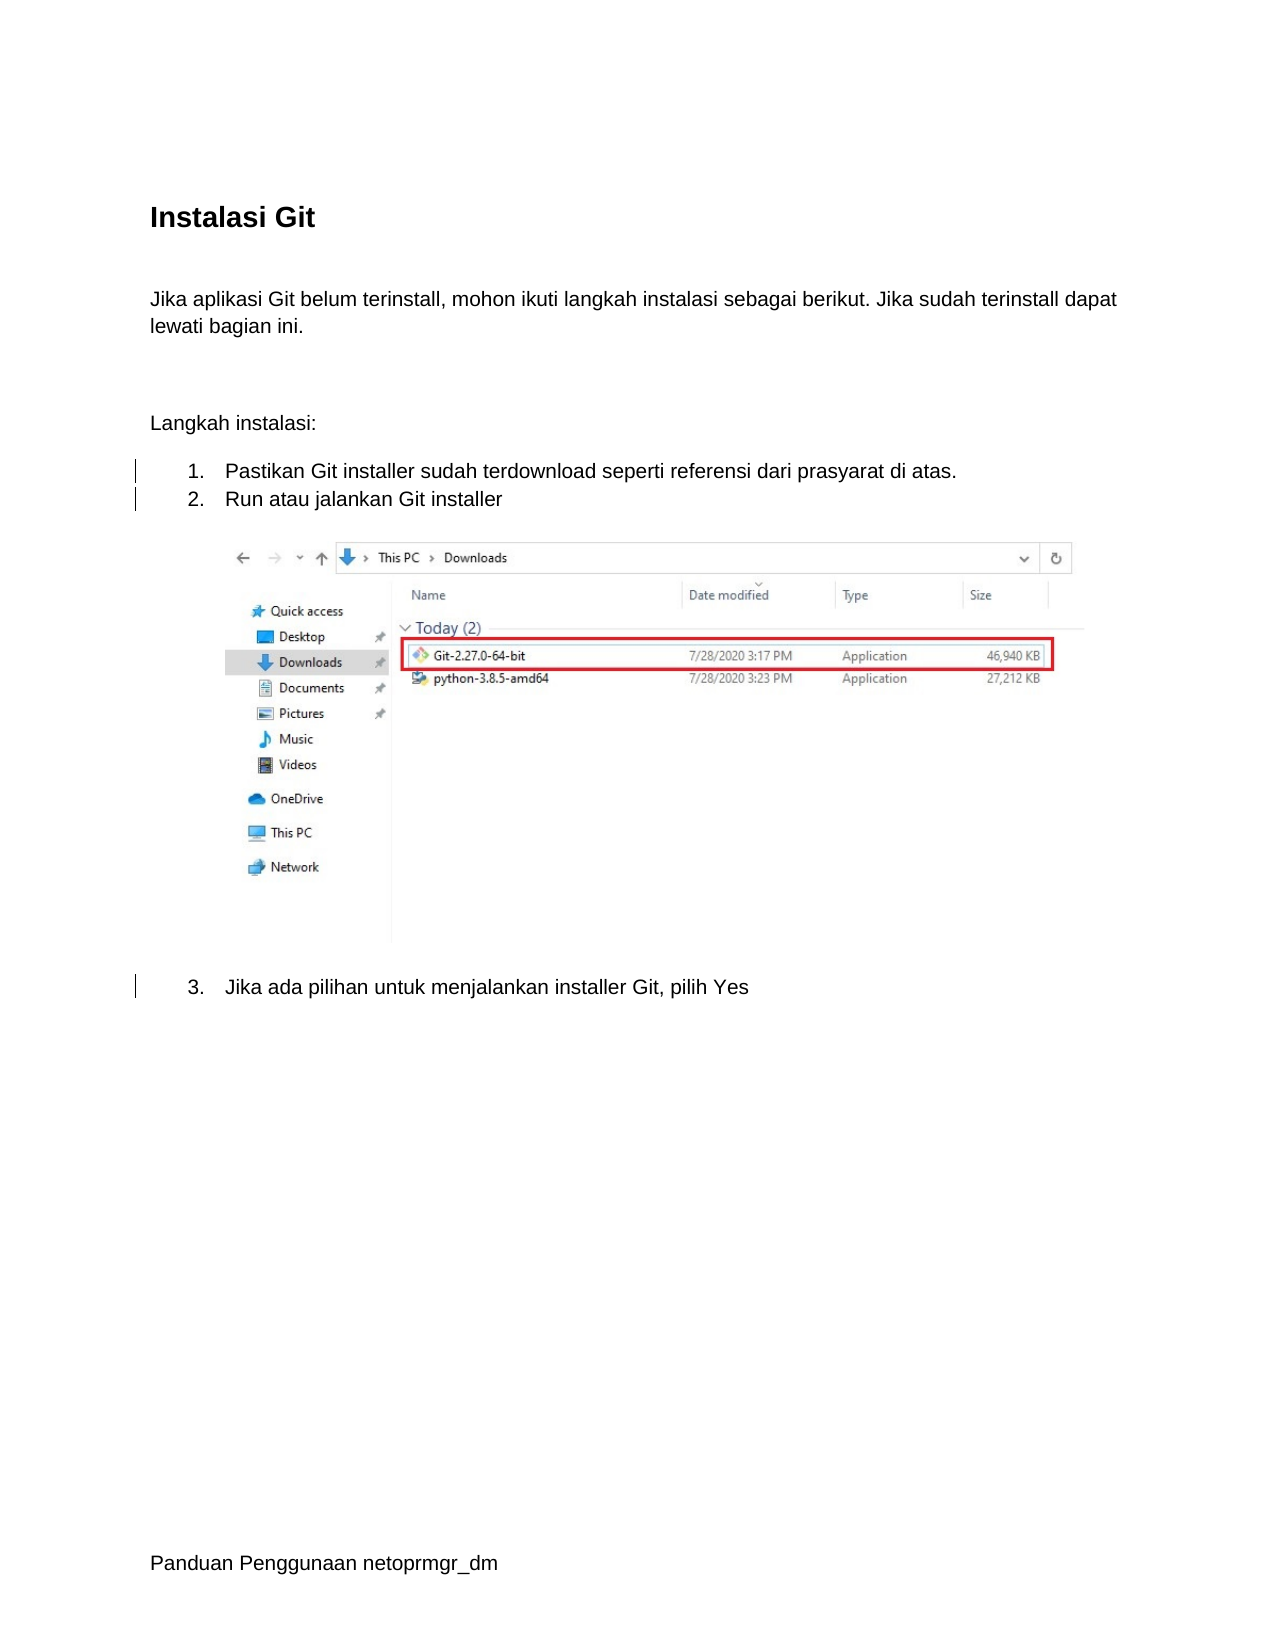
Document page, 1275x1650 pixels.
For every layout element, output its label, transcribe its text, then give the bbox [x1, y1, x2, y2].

text Langkah instalasi: [150, 411, 1125, 435]
list Pastikan Git installer sudah terdownload seperti referensi dari prasyarat di atas. [187, 459, 1125, 483]
list Jika ada pilihan untuk menjalankan installer Git, pilih Yes [187, 974, 1125, 998]
subtitle Instalasi Git [150, 200, 1125, 233]
list Run atau jalankan Git installer [187, 487, 1125, 511]
text Jika aplikasi Git belum terinstall, mohon ikuti langkah instalasi sebagai berikut. Jika sudah terinstall dapat lewati bagian ini. [150, 287, 1125, 338]
picture [225, 541, 1085, 943]
